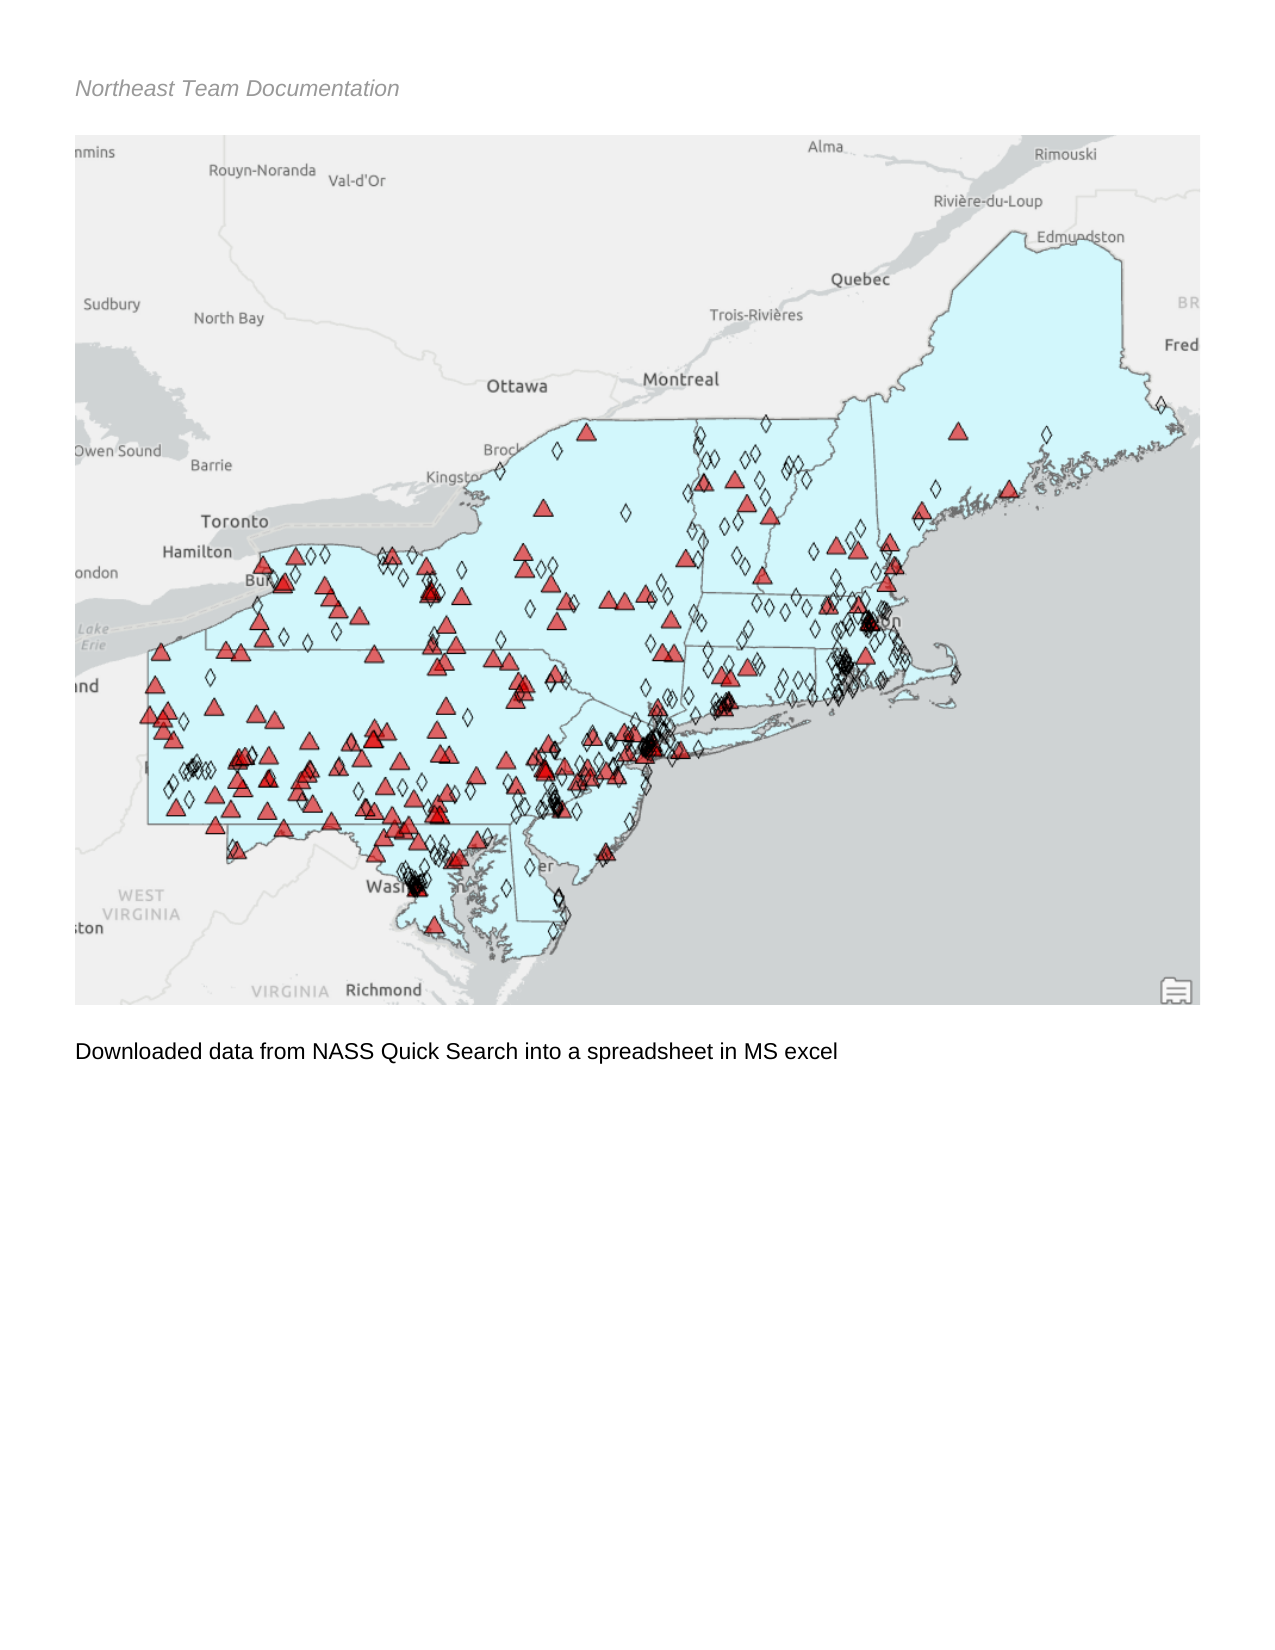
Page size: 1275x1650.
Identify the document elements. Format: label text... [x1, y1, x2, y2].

text Downloaded data from NASS Quick Search into a spreadsheet in MS excel [75, 1038, 1200, 1064]
picture [75, 135, 1200, 1005]
